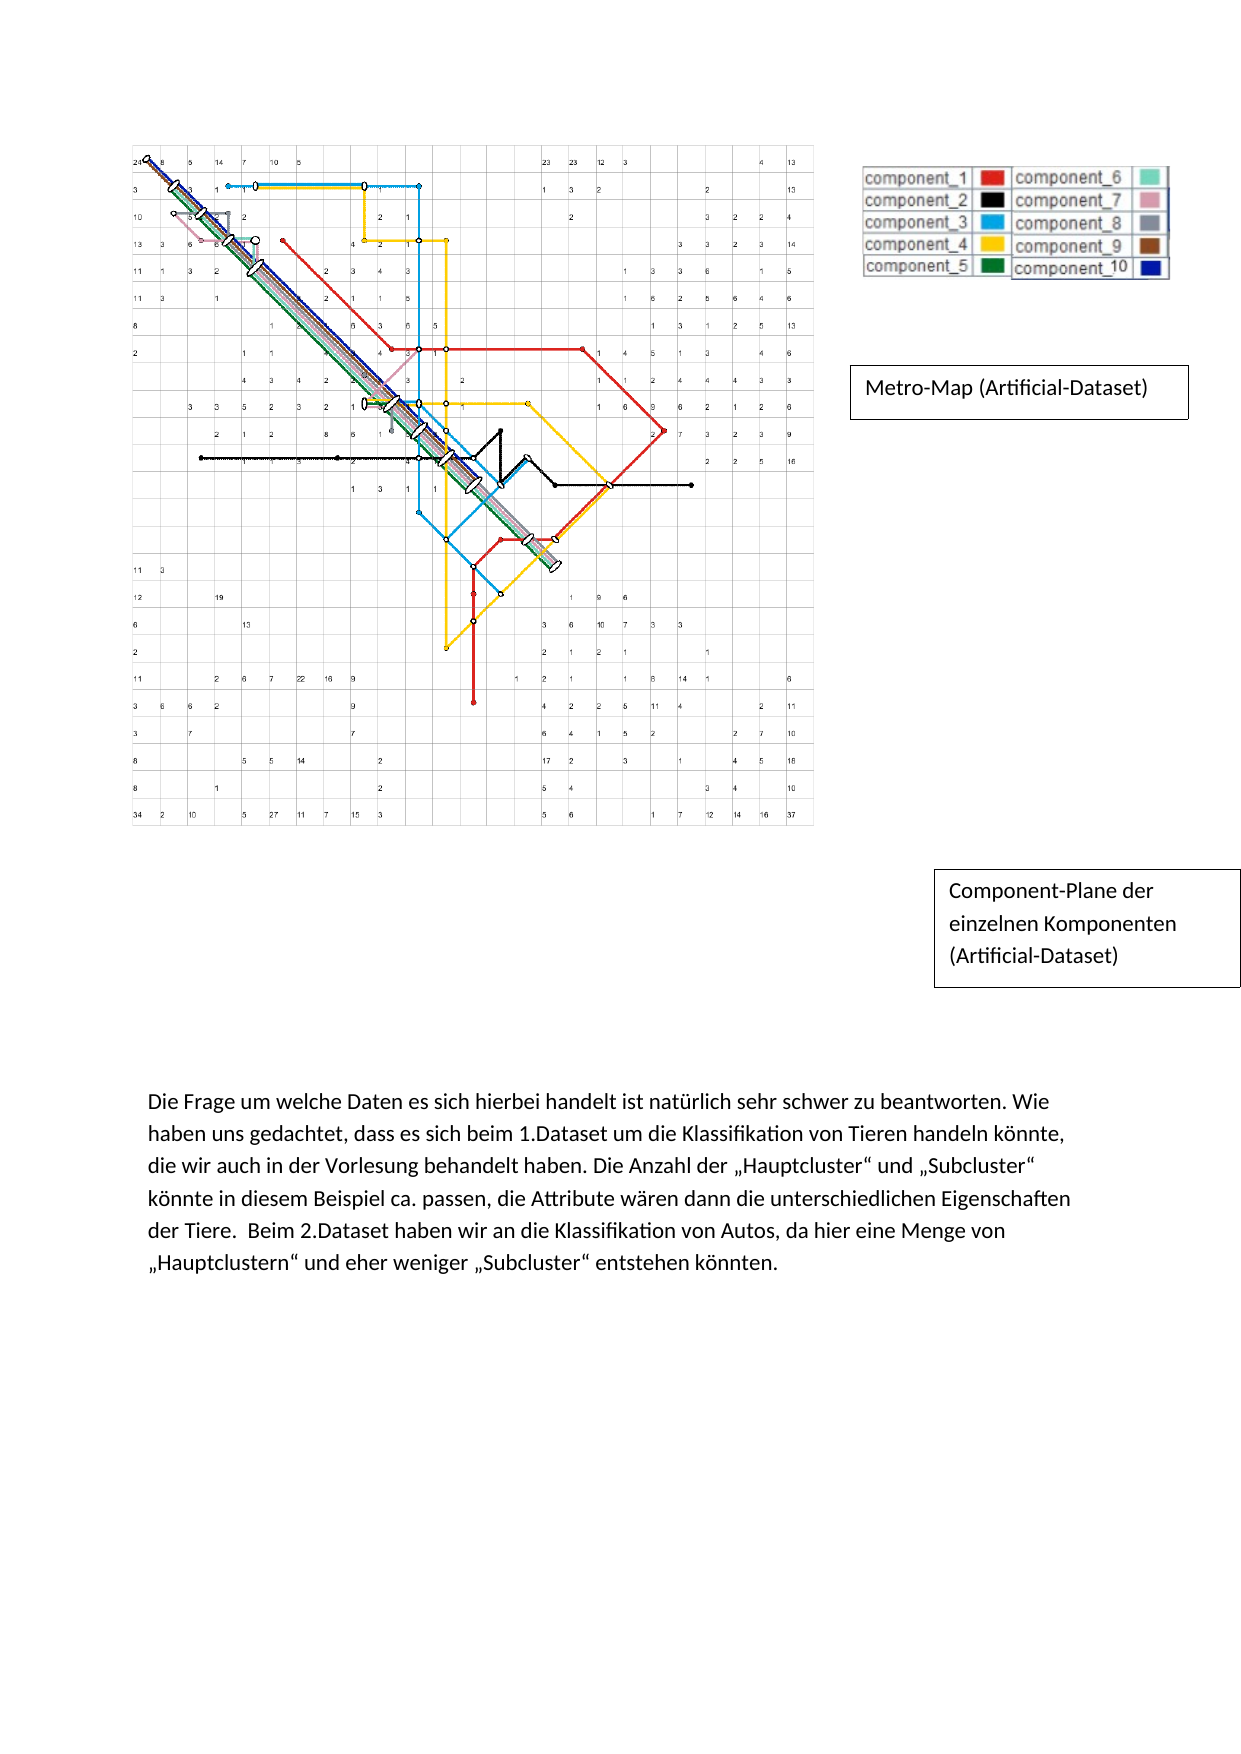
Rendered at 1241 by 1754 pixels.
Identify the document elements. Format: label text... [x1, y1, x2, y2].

picture [862, 166, 1171, 278]
picture [126, 145, 819, 832]
text Die Frage um welche Daten es sich hierbei handelt ist natürlich sehr schwer zu beantworten. Wie haben uns gedachtet, dass es sich beim 1.Dataset um die Klassifikation von Tieren handeln könnte, die wir auch in der Vorlesung behandelt haben. Die Anzahl der „Hauptcluster“ und „Subcluster“ könnte in diesem Beispiel ca. passen, die Attribute wären dann die unterschiedlichen Eigenschaften der Tiere. Beim 2.Dataset haben wir an die Klassifikation von Autos, da hier eine Menge von „Hauptclustern“ und eher weniger „Subcluster“ entstehen könnten. [148, 1087, 1093, 1276]
